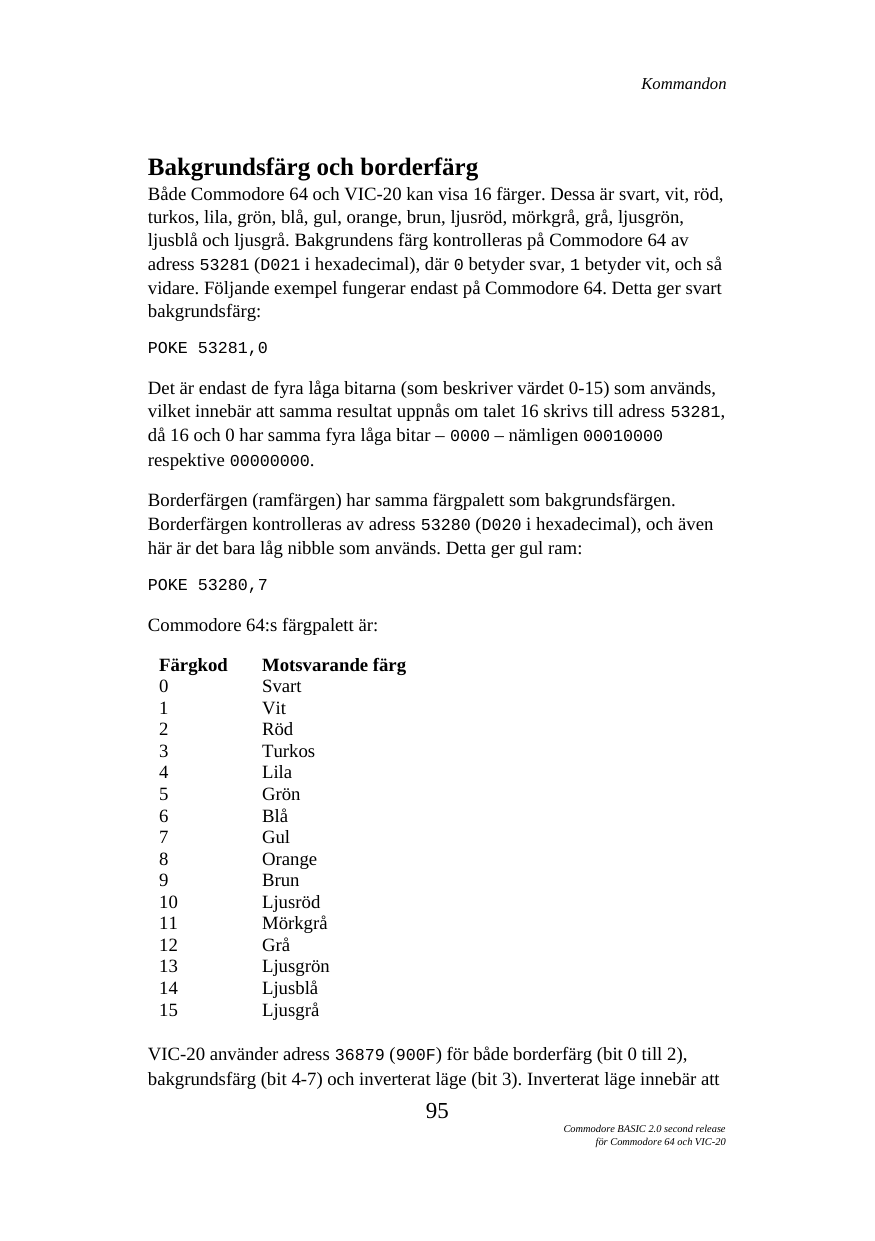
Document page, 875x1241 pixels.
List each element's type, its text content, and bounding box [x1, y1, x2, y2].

text Det är endast de fyra låga bitarna (som beskriver värdet 0-15) som används, vilket innebär att samma resultat uppnås om talet 16 skrivs till adress 53281, då 16 och 0 har samma fyra låga bitar – 0000 – nämligen 00010000 respektive 00000000. [148, 377, 726, 471]
table_cell 9 [148, 869, 251, 891]
table_cell 10 [148, 891, 251, 912]
table_cell Grön [251, 783, 725, 804]
table_cell Ljusblå [251, 977, 725, 998]
table_cell 13 [148, 955, 251, 977]
table_header Motsvarande färg [251, 654, 725, 675]
table_cell 11 [148, 912, 251, 934]
table_cell 4 [148, 761, 251, 783]
table_cell Röd [251, 718, 725, 740]
table_cell Ljusgrå [251, 999, 725, 1020]
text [148, 1020, 726, 1089]
table_cell Blå [251, 805, 725, 826]
table_cell Lila [251, 761, 725, 783]
table_cell Orange [251, 848, 725, 869]
table_cell Brun [251, 869, 725, 891]
table_cell Grå [251, 934, 725, 955]
table_cell 5 [148, 783, 251, 804]
table_cell 8 [148, 848, 251, 869]
table_header Färgkod [148, 654, 251, 675]
text POKE 53281,0 [148, 340, 726, 359]
table_cell 2 [148, 718, 251, 740]
table_cell Mörkgrå [251, 912, 725, 934]
text Commodore 64:s färgpalett är: [148, 614, 726, 635]
table_cell Vit [251, 697, 725, 718]
table_cell Svart [251, 675, 725, 697]
table_cell 14 [148, 977, 251, 998]
table_cell 6 [148, 805, 251, 826]
subtitle Bakgrundsfärg och borderfärg [148, 152, 726, 181]
table_cell 12 [148, 934, 251, 955]
table_cell Ljusröd [251, 891, 725, 912]
table_cell 3 [148, 740, 251, 761]
table_cell Gul [251, 826, 725, 848]
text Borderfärgen (ramfärgen) har samma färgpalett som bakgrundsfärgen. Borderfärgen kontrolleras av adress 53280 (D020 i hexadecimal), och även här är det bara låg nibble som används. Detta ger gul ram: [148, 489, 726, 558]
table_cell 7 [148, 826, 251, 848]
table_cell 1 [148, 697, 251, 718]
text POKE 53280,7 [148, 577, 726, 596]
table_cell Turkos [251, 740, 725, 761]
table_cell 0 [148, 675, 251, 697]
text Både Commodore 64 och VIC-20 kan visa 16 färger. Dessa är svart, vit, röd, turkos, lila, grön, blå, gul, orange, brun, ljusröd, mörkgrå, grå, ljusgrön, ljusblå och ljusgrå. Bakgrundens färg kontrolleras på Commodore 64 av adress 53281 (D021 i hexadecimal), där 0 betyder svar, 1 betyder vit, och så vidare. Följande exempel fungerar endast på Commodore 64. Detta ger svart bakgrundsfärg: [148, 183, 726, 322]
table_cell 15 [148, 999, 251, 1020]
table_cell Ljusgrön [251, 955, 725, 977]
